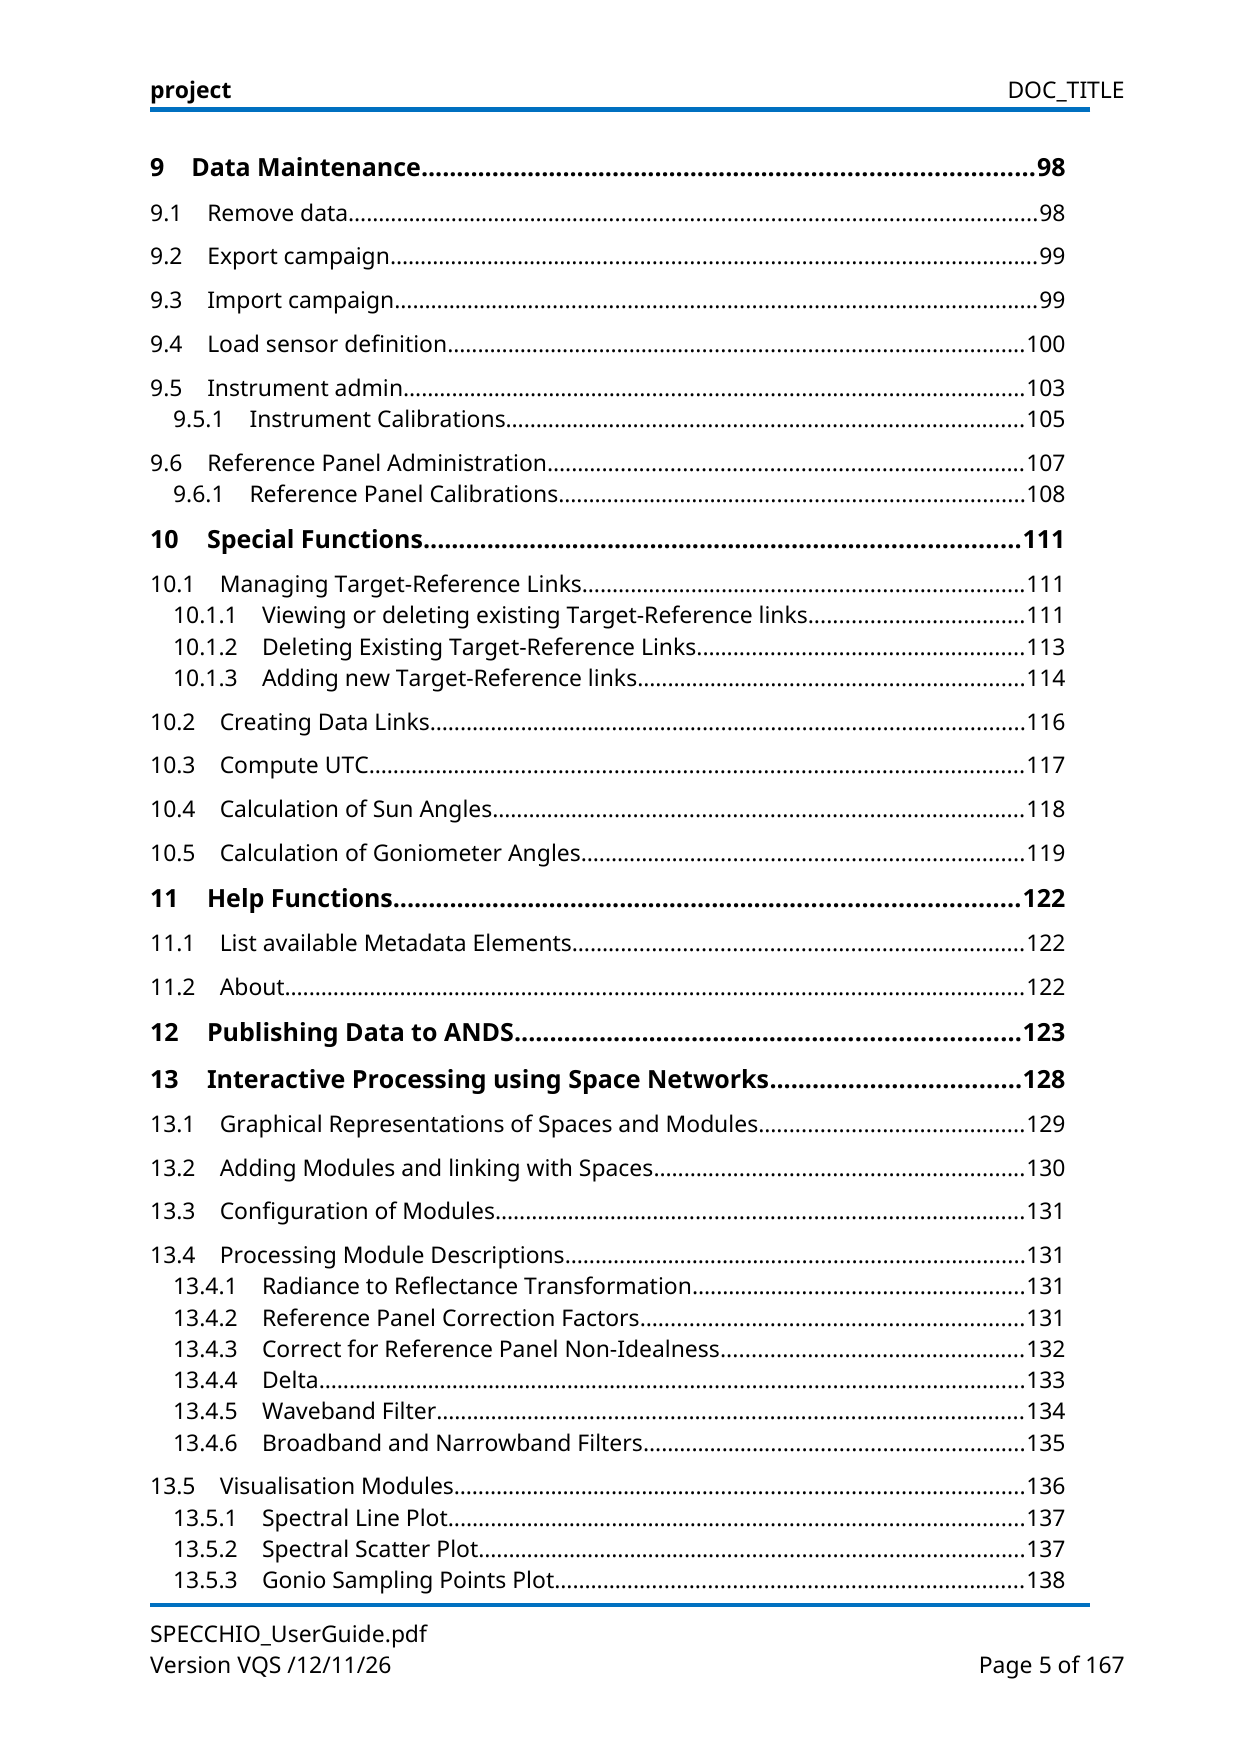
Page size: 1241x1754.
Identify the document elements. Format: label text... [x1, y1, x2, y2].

text 13.4.4 Delta 133 [173, 1364, 1090, 1395]
text 9.5 Instrument admin 103 [150, 372, 1090, 403]
text 9.2 Export campaign 99 [150, 240, 1090, 272]
text 13.2 Adding Modules and linking with Spaces 130 [150, 1152, 1090, 1183]
text 13.4 Processing Module Descriptions 131 [150, 1239, 1090, 1270]
text 10 Special Functions 111 [150, 522, 1090, 556]
text 13.3 Configuration of Modules 131 [150, 1195, 1090, 1227]
text 13.4.2 Reference Panel Correction Factors 131 [173, 1302, 1090, 1333]
text 11 Help Functions 122 [150, 881, 1090, 915]
text 10.4 Calculation of Sun Angles 118 [150, 793, 1090, 824]
text 12 Publishing Data to ANDS 123 [150, 1015, 1090, 1049]
text 13.4.6 Broadband and Narrowband Filters 135 [173, 1427, 1090, 1458]
text 11.2 About 122 [150, 971, 1090, 1002]
text 13.5.3 Gonio Sampling Points Plot 138 [173, 1564, 1090, 1595]
text 10.3 Compute UTC 117 [150, 749, 1090, 781]
text 13.5 Visualisation Modules 136 [150, 1470, 1090, 1502]
text 9.4 Load sensor definition 100 [150, 328, 1090, 359]
text 13.4.5 Waveband Filter 134 [173, 1395, 1090, 1427]
text 10.1.2 Deleting Existing Target-Reference Links 113 [173, 631, 1090, 662]
text 13.4.1 Radiance to Reflectance Transformation 131 [173, 1270, 1090, 1302]
text 9.6.1 Reference Panel Calibrations 108 [173, 478, 1090, 509]
text 13.4.3 Correct for Reference Panel Non-Idealness 132 [173, 1333, 1090, 1364]
text 13.1 Graphical Representations of Spaces and Modules 129 [150, 1108, 1090, 1139]
text 9.5.1 Instrument Calibrations 105 [173, 403, 1090, 434]
text 10.1 Managing Target-Reference Links 111 [150, 568, 1090, 599]
text 10.1.3 Adding new Target-Reference links 114 [173, 662, 1090, 693]
text 9.3 Import campaign 99 [150, 284, 1090, 315]
text 10.2 Creating Data Links 116 [150, 706, 1090, 737]
text 13.5.1 Spectral Line Plot 137 [173, 1502, 1090, 1533]
text 9.1 Remove data 98 [150, 197, 1090, 228]
text 13 Interactive Processing using Space Networks 128 [150, 1061, 1090, 1095]
text 10.5 Calculation of Goniometer Angles 119 [150, 837, 1090, 868]
text 10.1.1 Viewing or deleting existing Target-Reference links 111 [173, 599, 1090, 631]
text 11.1 List available Metadata Elements 122 [150, 927, 1090, 958]
text 9.6 Reference Panel Administration 107 [150, 447, 1090, 478]
text 9 Data Maintenance 98 [150, 150, 1090, 184]
text 13.5.2 Spectral Scatter Plot 137 [173, 1533, 1090, 1564]
